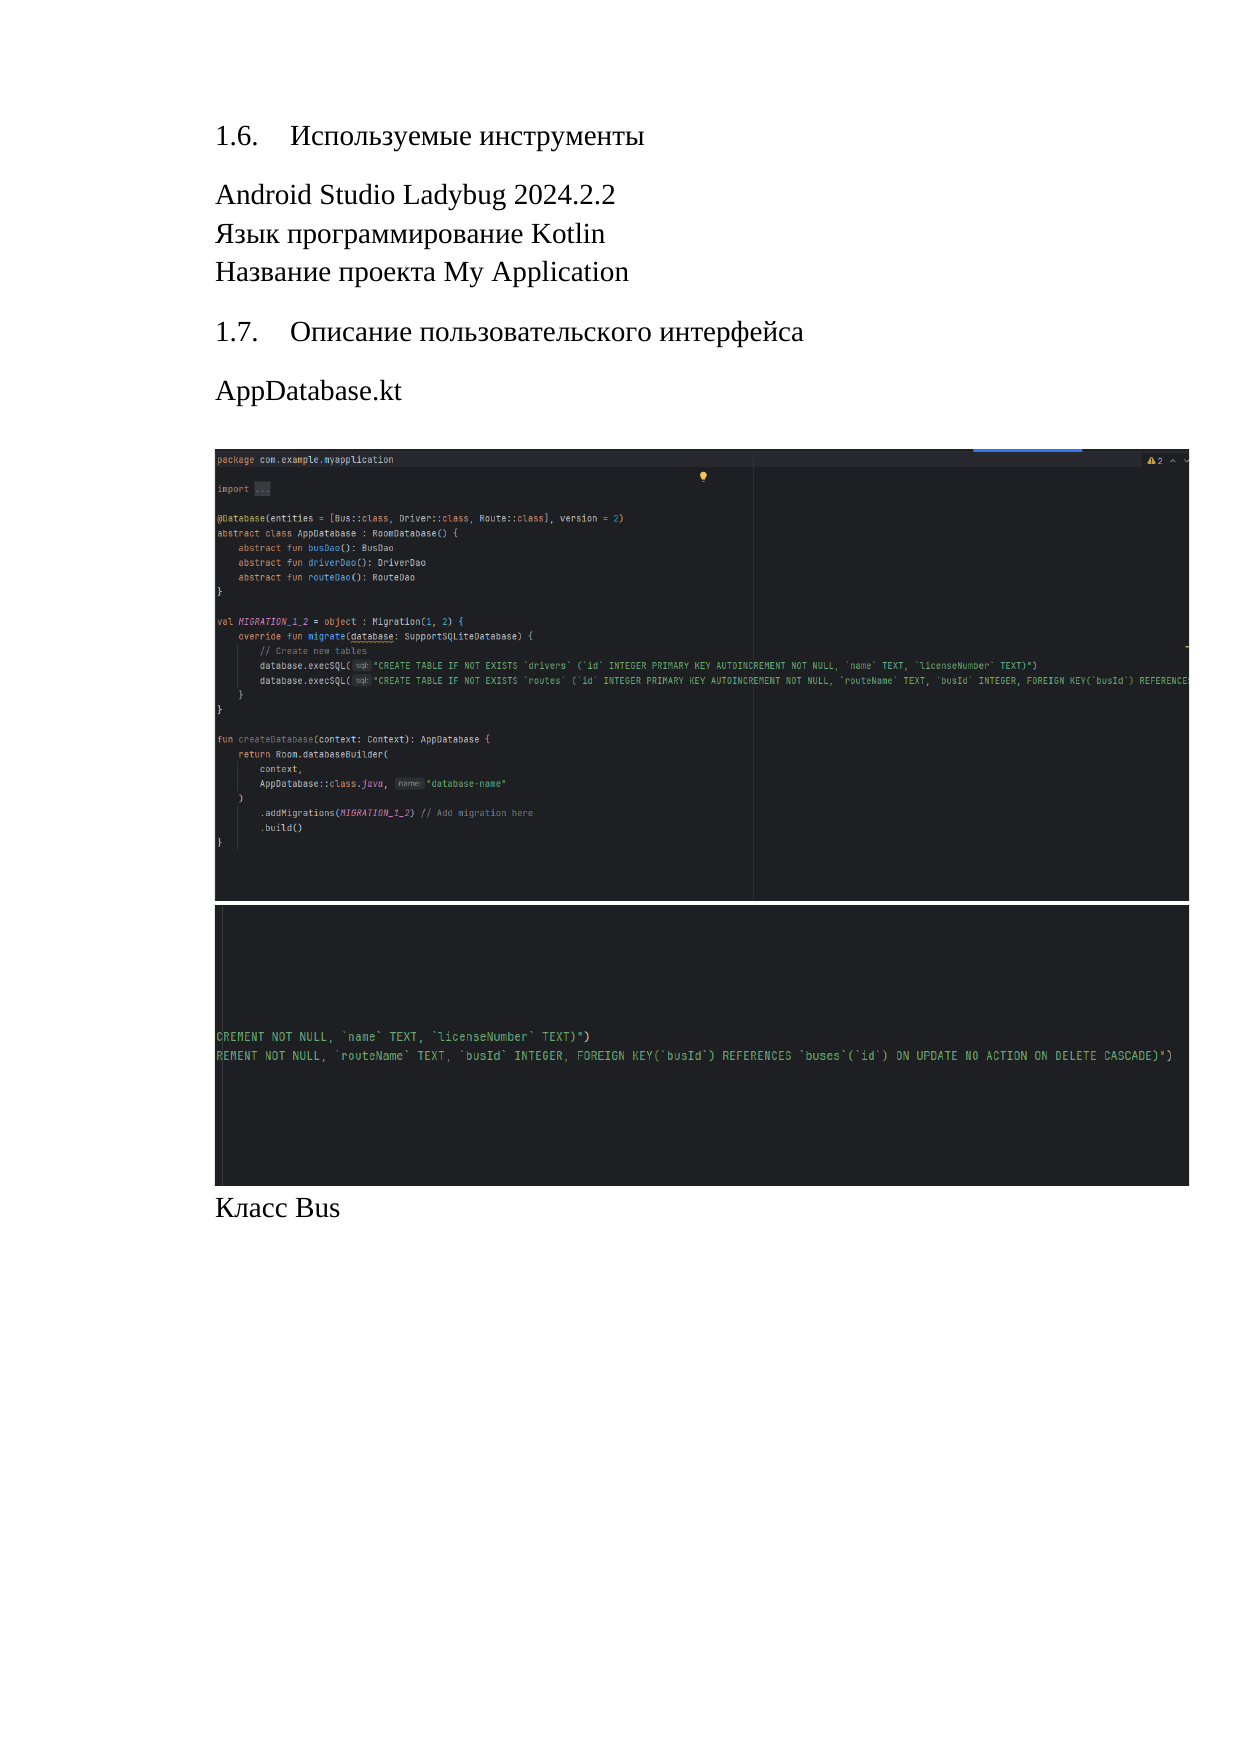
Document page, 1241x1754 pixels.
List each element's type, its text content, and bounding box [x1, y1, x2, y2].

picture [214, 449, 1190, 901]
list Описание пользовательского интерфейса [215, 314, 1152, 347]
list Используемые инструменты [215, 118, 1152, 152]
text Android Studio Ladybug 2024.2.2 Язык программирование Kotlin Название проекта My Application [215, 177, 1152, 288]
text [215, 1186, 1152, 1263]
picture [214, 905, 1190, 1186]
